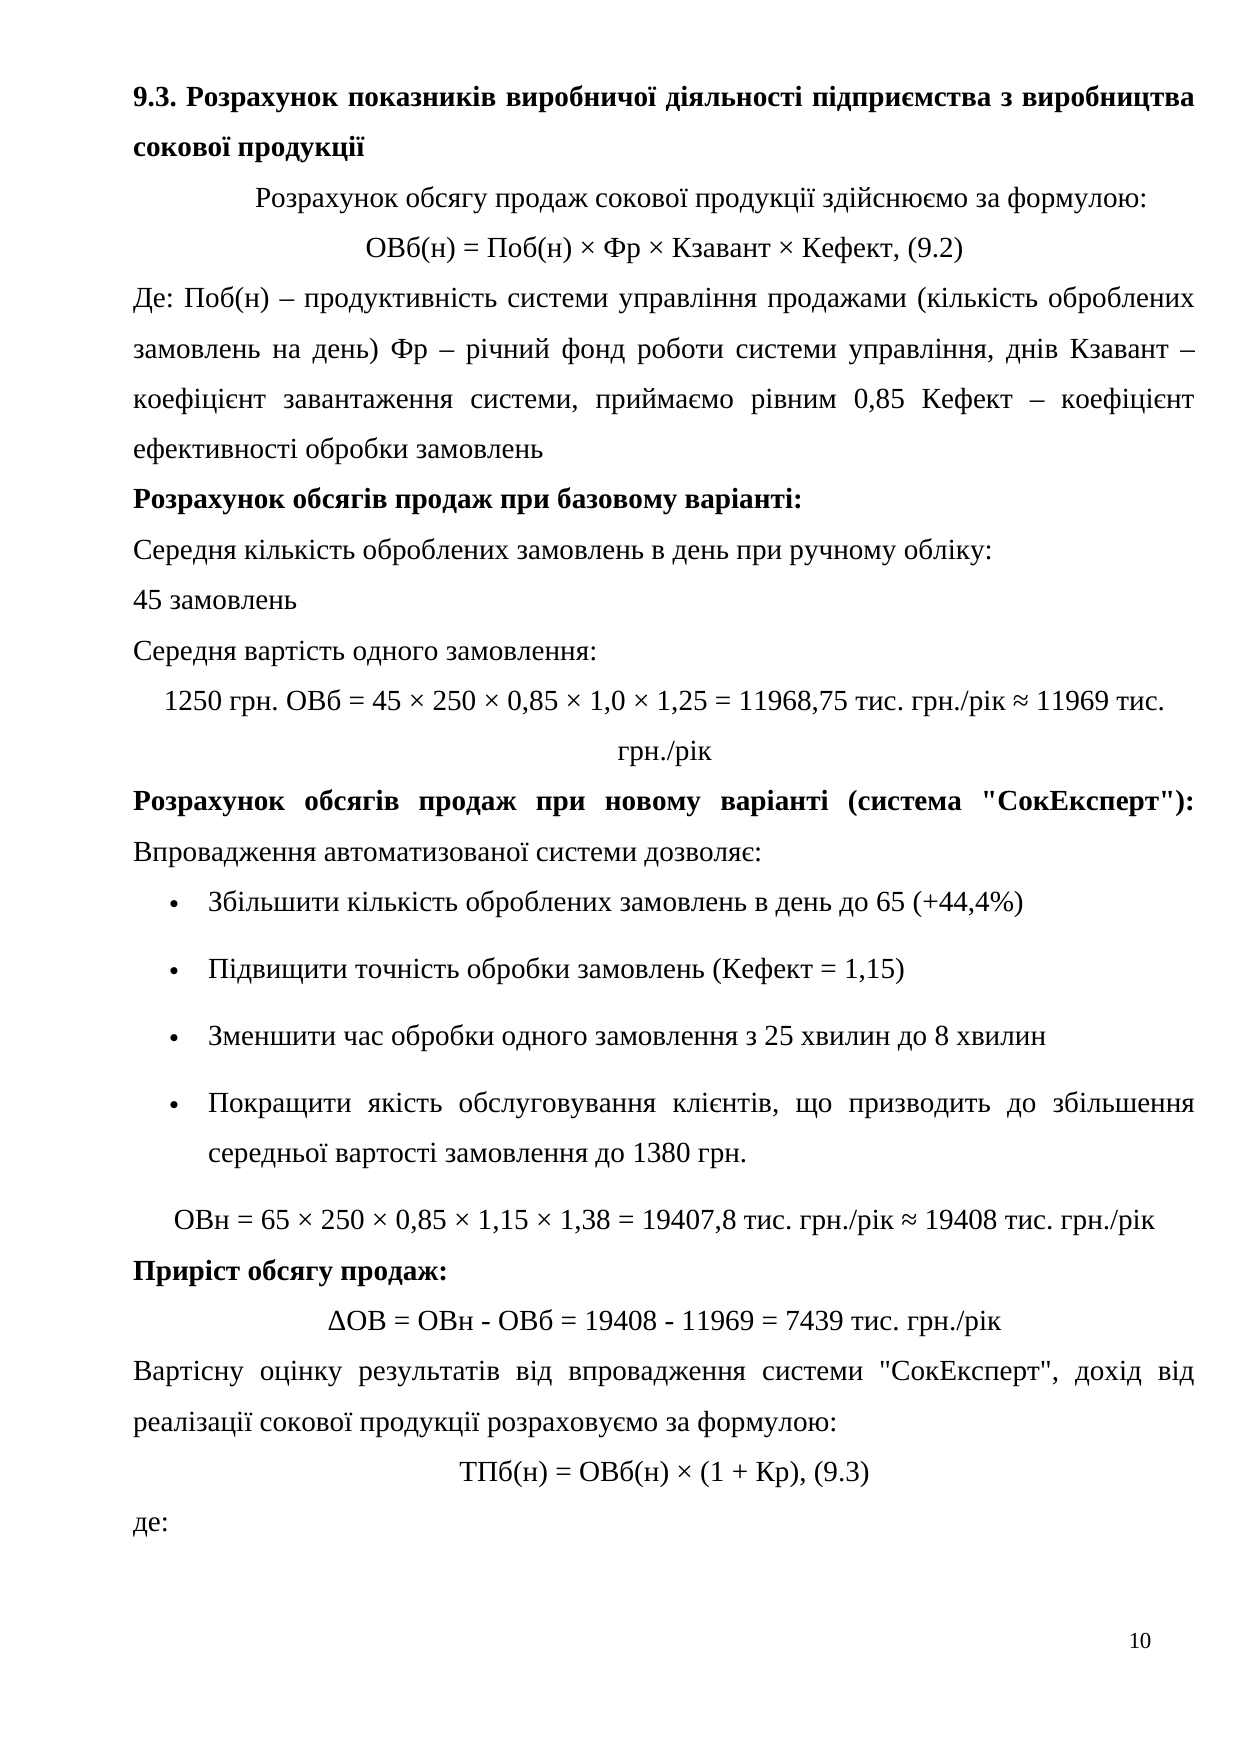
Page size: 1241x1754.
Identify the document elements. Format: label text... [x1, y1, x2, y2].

text ΔОВ = ОВн - ОВб = 19408 - 11969 = 7439 тис. грн./рік [133, 1303, 1196, 1337]
text Розрахунок обсягу продаж сокової продукції здійснюємо за формулою: ОВб(н) = Поб(н) × Фр × Кзавант × Кефект, (9.2) [133, 180, 1196, 264]
text 1250 грн. ОВб = 45 × 250 × 0,85 × 1,0 × 1,25 = 11968,75 тис. грн./рік ≈ 11969 тис. грн./рік [133, 683, 1196, 767]
list Покращити якість обслуговування клієнтів, що призводить до збільшення середньої вартості замовлення до 1380 грн. [170, 1085, 1196, 1169]
list Збільшити кількість оброблених замовлень в день до 65 (+44,4%) [170, 884, 1196, 918]
list Зменшити час обробки одного замовлення з 25 хвилин до 8 хвилин [170, 1018, 1196, 1052]
text Середня кількість оброблених замовлень в день при ручному обліку: [133, 532, 1196, 566]
text Середня вартість одного замовлення: [133, 633, 1196, 666]
text Де: Поб(н) – продуктивність системи управління продажами (кількість оброблених замовлень на день) Фр – річний фонд роботи системи управління, днів Кзавант – коефіцієнт завантаження системи, приймаємо рівним 0,85 Кефект – коефіцієнт ефективності обробки замовлень [133, 280, 1196, 465]
list Підвищити точність обробки замовлень (Кефект = 1,15) [170, 951, 1196, 985]
text Вартісну оцінку результатів від впровадження системи "СокЕксперт", дохід від реалізації сокової продукції розраховуємо за формулою: [133, 1353, 1196, 1437]
text 45 замовлень [133, 582, 1196, 616]
text Розрахунок обсягів продаж при базовому варіанті: [133, 482, 1196, 515]
text ОВн = 65 × 250 × 0,85 × 1,15 × 1,38 = 19407,8 тис. грн./рік ≈ 19408 тис. грн./рік [133, 1202, 1196, 1236]
text 9.3. Розрахунок показників виробничої діяльності підприємства з виробництва сокової продукції [133, 79, 1196, 163]
text ТПб(н) = ОВб(н) × (1 + Кр), (9.3) [133, 1454, 1196, 1487]
text Розрахунок обсягів продаж при новому варіанті (система "СокЕксперт"): Впровадження автоматизованої системи дозволяє: [133, 783, 1196, 867]
text де: [133, 1504, 1196, 1538]
text Приріст обсягу продаж: [133, 1253, 1196, 1286]
